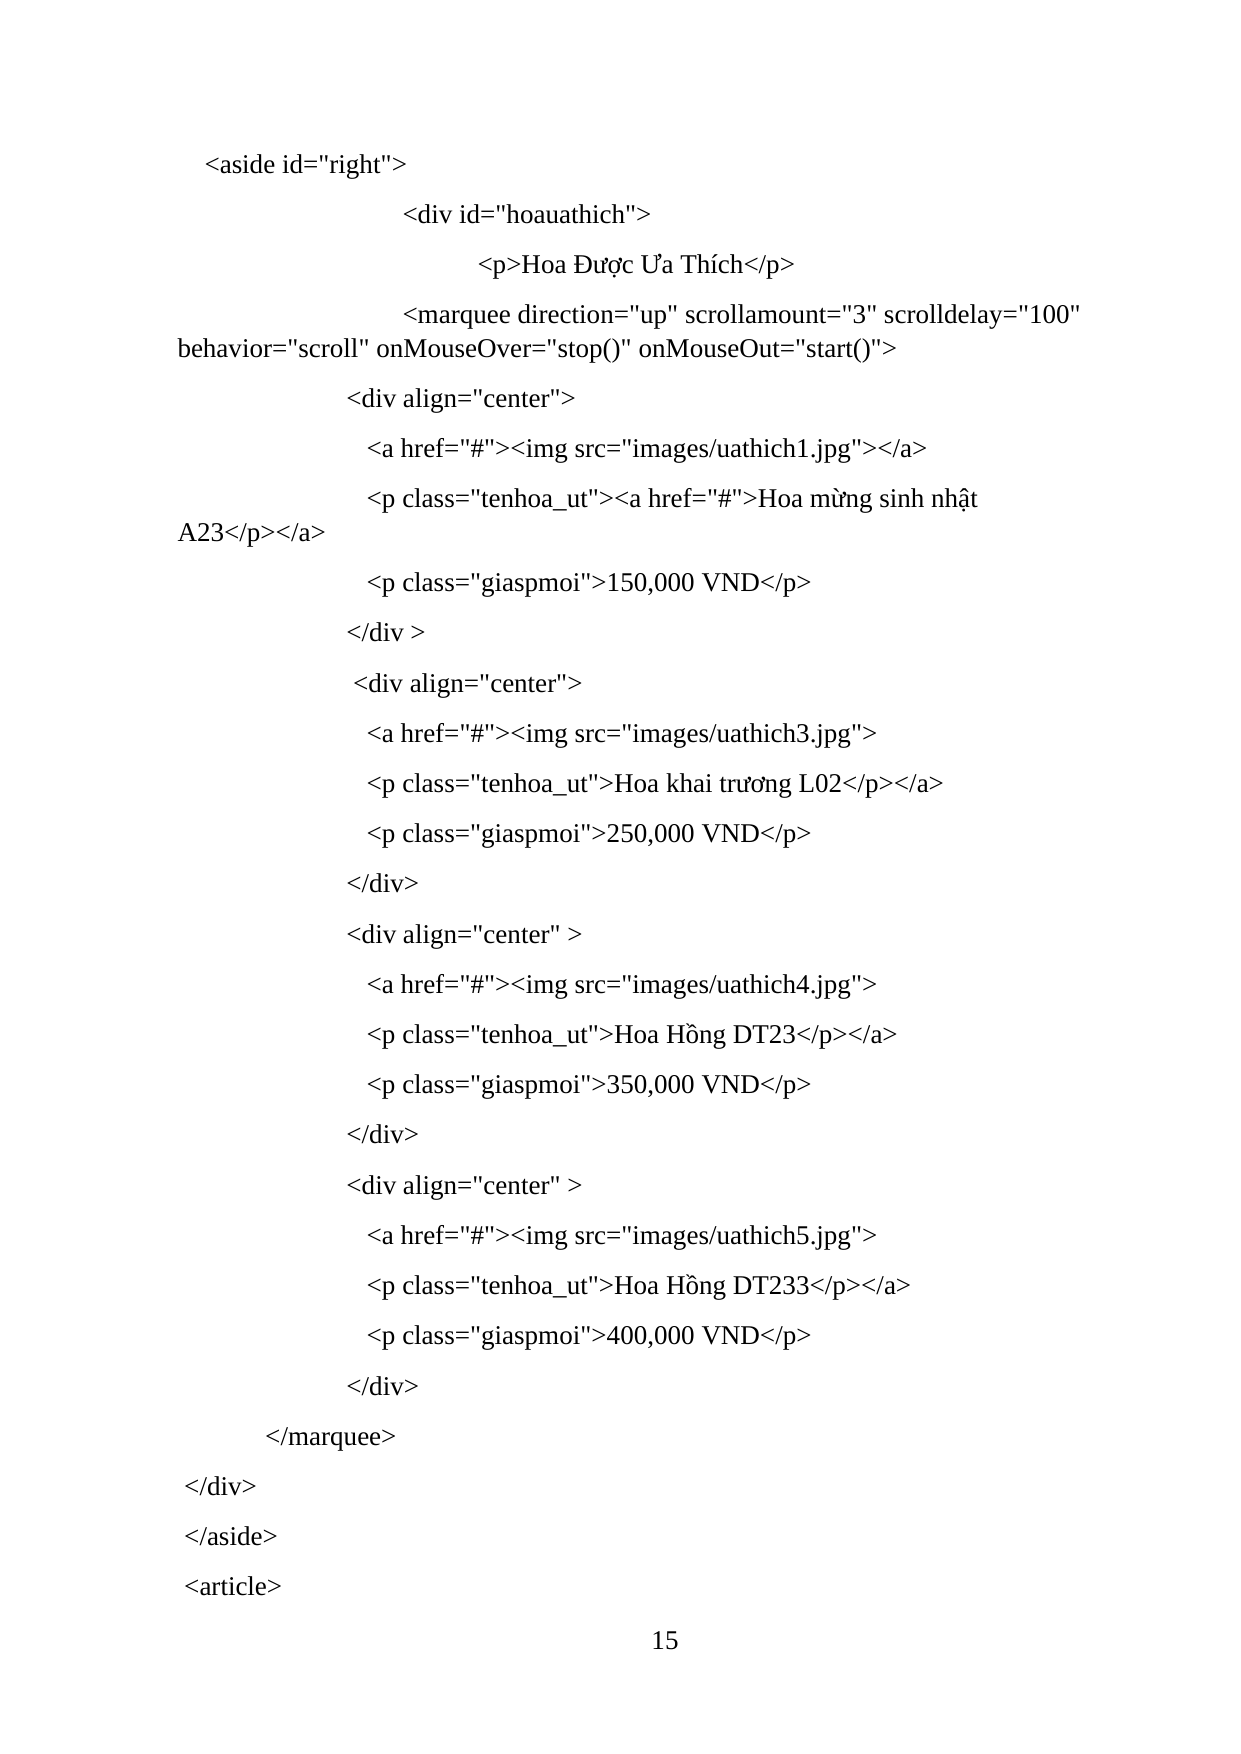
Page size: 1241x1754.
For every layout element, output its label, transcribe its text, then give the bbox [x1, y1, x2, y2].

text <p>Hoa Được Ưa Thích</p> [177, 248, 1122, 279]
text <p class="tenhoa_ut"><a href="#">Hoa mừng sinh nhật A23</p></a> [177, 482, 1122, 547]
text <div id="hoauathich"> [177, 198, 1122, 229]
text </aside> [177, 1520, 1122, 1551]
text </marquee> [177, 1420, 1122, 1451]
text <p class="giaspmoi">350,000 VND</p> [177, 1068, 1122, 1099]
text <p class="tenhoa_ut">Hoa Hồng DT23</p></a> [177, 1018, 1122, 1049]
text <a href="#"><img src="images/uathich5.jpg"> [177, 1219, 1122, 1250]
text <p class="giaspmoi">400,000 VND</p> [177, 1319, 1122, 1351]
text </div> [177, 1369, 1122, 1401]
text <div align="center" > [177, 1169, 1122, 1200]
text <p class="tenhoa_ut">Hoa Hồng DT233</p></a> [177, 1269, 1122, 1300]
text <p class="tenhoa_ut">Hoa khai trương L02</p></a> [177, 767, 1122, 798]
text <a href="#"><img src="images/uathich3.jpg"> [177, 717, 1122, 748]
text <a href="#"><img src="images/uathich1.jpg"></a> [177, 432, 1122, 463]
text <aside id="right"> [177, 148, 1122, 179]
text <p class="giaspmoi">150,000 VND</p> [177, 566, 1122, 597]
text </div> [177, 867, 1122, 899]
text <div align="center"> [177, 667, 1122, 698]
text </div> [177, 1470, 1122, 1501]
text <p class="giaspmoi">250,000 VND</p> [177, 817, 1122, 848]
text <a href="#"><img src="images/uathich4.jpg"> [177, 968, 1122, 999]
text <marquee direction="up" scrollamount="3" scrolldelay="100" behavior="scroll" onMouseOver="stop()" onMouseOut="start()"> [177, 298, 1122, 363]
text <div align="center"> [177, 382, 1122, 413]
text <div align="center" > [177, 918, 1122, 949]
text </div > [177, 616, 1122, 648]
text <article> [177, 1570, 1122, 1602]
text </div> [177, 1118, 1122, 1150]
